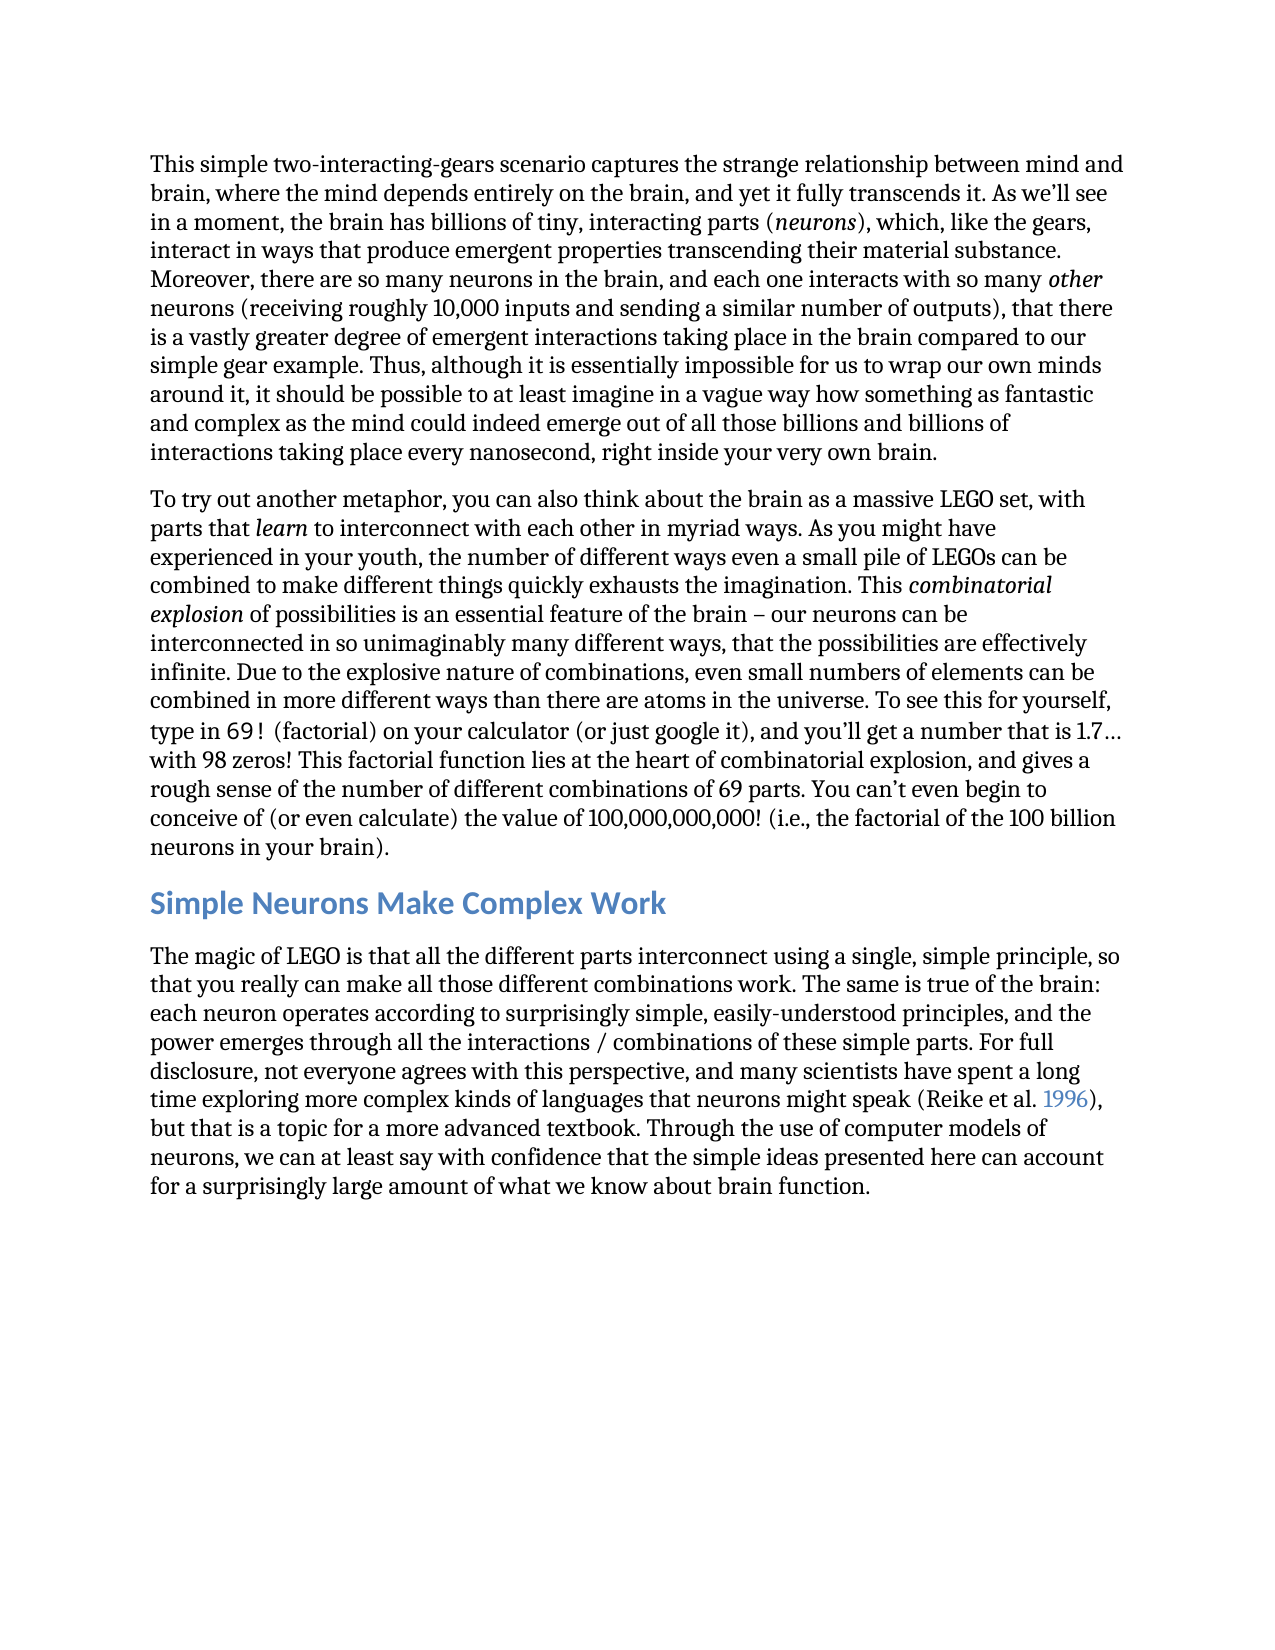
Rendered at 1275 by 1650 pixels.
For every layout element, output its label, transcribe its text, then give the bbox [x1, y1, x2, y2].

text The magic of LEGO is that all the different parts interconnect using a single, simple principle, so that you really can make all those different combinations work. The same is true of the brain: each neuron operates according to surprisingly simple, easily-understood principles, and the power emerges through all the interactions / combinations of these simple parts. For full disclosure, not everyone agrees with this perspective, and many scientists have spent a long time exploring more complex kinds of languages that neurons might speak (Reike et al. 1996), but that is a topic for a more advanced textbook. Through the use of computer models of neurons, we can at least say with confidence that the simple ideas presented here can account for a surprisingly large amount of what we know about brain function. [150, 942, 1125, 1200]
text This simple two-interacting-gears scenario captures the strange relationship between mind and brain, where the mind depends entirely on the brain, and yet it fully transcends it. As we’ll see in a moment, the brain has billions of tiny, interacting parts (neurons), which, like the gears, interact in ways that produce emergent properties transcending their material substance. Moreover, there are so many neurons in the brain, and each one interacts with so many other neurons (receiving roughly 10,000 inputs and sending a similar number of outputs), that there is a vastly greater degree of emergent interactions taking place in the brain compared to our simple gear example. Thus, although it is essentially impossible for us to wrap our own minds around it, it should be possible to at least imagine in a vague way how something as fantastic and complex as the mind could indeed emerge out of all those billions and billions of interactions taking place every nanosecond, right inside your very own brain. [150, 150, 1125, 466]
text To try out another metaphor, you can also think about the brain as a massive LEGO set, with parts that learn to interconnect with each other in myriad ways. As you might have experienced in your youth, the number of different ways even a small pile of LEGOs can be combined to make different things quickly exhausts the imagination. This combinatorial explosion of possibilities is an essential feature of the brain – our neurons can be interconnected in so unimaginably many different ways, that the possibilities are effectively infinite. Due to the explosive nature of combinations, even small numbers of elements can be combined in more different ways than there are atoms in the universe. To see this for yourself, type in 69! (factorial) on your calculator (or just google it), and you’ll get a number that is 1.7… with 98 zeros! This factorial function lies at the heart of combinatorial explosion, and gives a rough sense of the number of different combinations of 69 parts. You can’t even begin to conceive of (or even calculate) the value of 100,000,000,000! (i.e., the factorial of the 100 billion neurons in your brain). [150, 485, 1125, 861]
subtitle Simple Neurons Make Complex Work [150, 882, 1125, 923]
